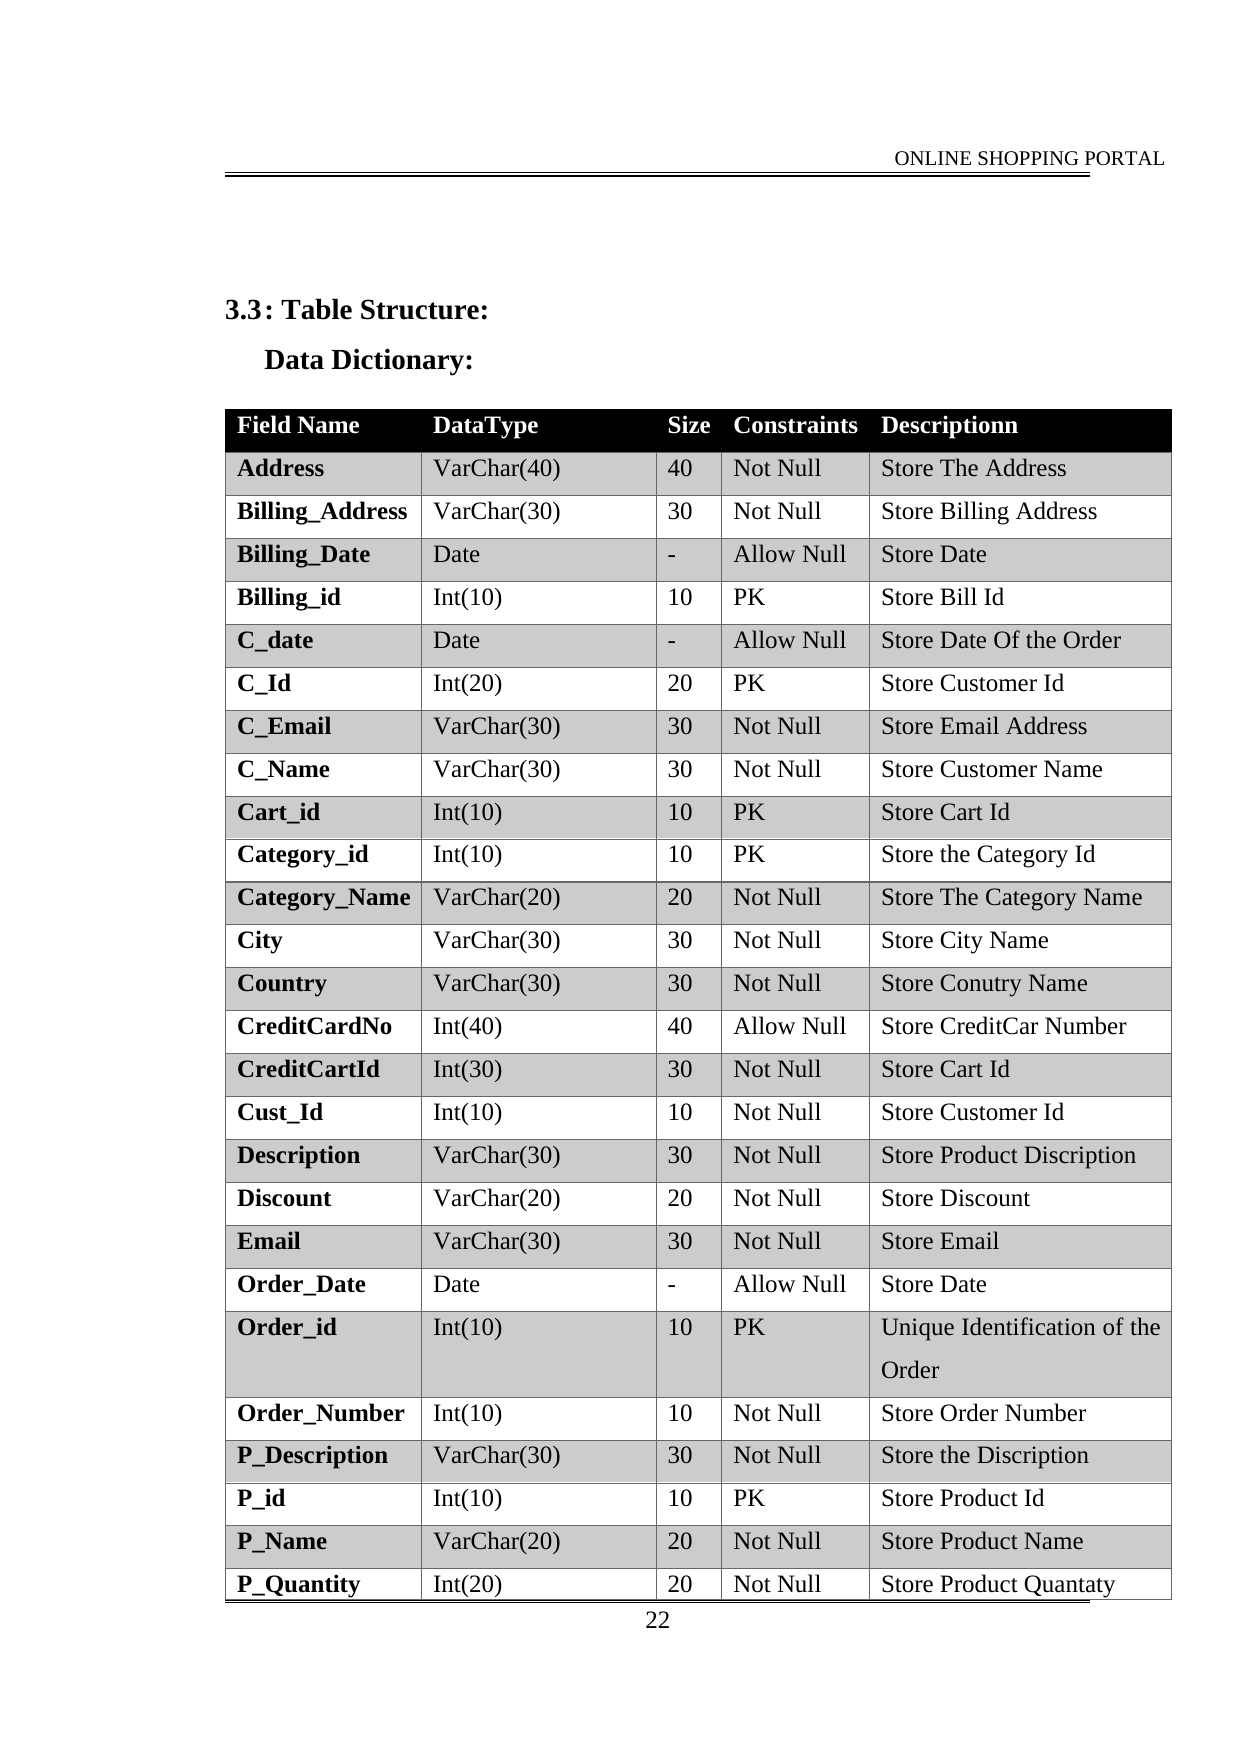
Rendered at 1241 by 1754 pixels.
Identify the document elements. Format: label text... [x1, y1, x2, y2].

table_cell Store the Category Id [870, 840, 1171, 881]
table_cell 10 [657, 1398, 721, 1439]
table_cell VarChar(30) [422, 711, 656, 753]
table_cell 20 [657, 1183, 721, 1225]
table_cell Not Null [722, 496, 869, 538]
table_cell Int(20) [422, 668, 656, 710]
table_cell 10 [657, 582, 721, 624]
table_cell Store The Address [870, 453, 1171, 495]
table_cell C_date [226, 625, 421, 667]
table_cell Int(10) [422, 797, 656, 838]
table_cell Cust_Id [226, 1097, 421, 1139]
table_cell VarChar(30) [422, 968, 656, 1010]
table_cell Int(40) [422, 1011, 656, 1053]
table_cell Store Conutry Name [870, 968, 1171, 1010]
table_cell Store the Discription [870, 1441, 1171, 1482]
table_cell 30 [657, 1226, 721, 1268]
table_header DataType [422, 410, 656, 452]
list : Table Structure: [225, 292, 1090, 326]
table_cell PK [722, 1484, 869, 1525]
table_cell Not Null [722, 1398, 869, 1439]
table_cell Not Null [722, 1226, 869, 1268]
table_cell Unique Identification of the Order [870, 1312, 1171, 1397]
table_cell 10 [657, 1312, 721, 1397]
table_cell Int(30) [422, 1054, 656, 1096]
table_cell 20 [657, 883, 721, 924]
table_cell 40 [657, 453, 721, 495]
table_cell Store Discount [870, 1183, 1171, 1225]
table_cell Date [422, 1269, 656, 1311]
table_cell CreditCartId [226, 1054, 421, 1096]
table_cell PK [722, 1312, 869, 1397]
table_cell Country [226, 968, 421, 1010]
table_cell - [657, 1269, 721, 1311]
table_cell 30 [657, 711, 721, 753]
table_cell Not Null [722, 754, 869, 796]
table_cell 30 [657, 1054, 721, 1096]
table_cell Discount [226, 1183, 421, 1225]
table_cell 10 [657, 840, 721, 881]
table_header Descriptionn [870, 410, 1171, 452]
table_cell Int(20) [422, 1569, 656, 1599]
table_cell Store CreditCar Number [870, 1011, 1171, 1053]
table_cell VarChar(30) [422, 1441, 656, 1482]
table_cell Date [422, 625, 656, 667]
table_cell Int(10) [422, 1398, 656, 1439]
table_cell P_id [226, 1484, 421, 1525]
table_cell Store Date Of the Order [870, 625, 1171, 667]
table_cell Billing_id [226, 582, 421, 624]
table_cell Order_Date [226, 1269, 421, 1311]
table_cell Store Date [870, 539, 1171, 581]
table_cell 30 [657, 1140, 721, 1182]
table_cell Not Null [722, 1441, 869, 1482]
table_cell P_Description [226, 1441, 421, 1482]
table_cell Store The Category Name [870, 883, 1171, 924]
table_cell Store Product Name [870, 1526, 1171, 1568]
table_cell Store Order Number [870, 1398, 1171, 1439]
table_cell Store Cart Id [870, 797, 1171, 838]
table_cell CreditCardNo [226, 1011, 421, 1053]
table_cell Description [226, 1140, 421, 1182]
table_cell 30 [657, 968, 721, 1010]
table_cell Order_id [226, 1312, 421, 1397]
table_cell 40 [657, 1011, 721, 1053]
table_cell VarChar(20) [422, 883, 656, 924]
table_cell Not Null [722, 1569, 869, 1599]
table_cell Store Product Discription [870, 1140, 1171, 1182]
table_cell VarChar(30) [422, 1226, 656, 1268]
table_cell Store Bill Id [870, 582, 1171, 624]
table_cell Email [226, 1226, 421, 1268]
table_cell VarChar(30) [422, 1140, 656, 1182]
table_cell VarChar(30) [422, 754, 656, 796]
table_cell Store Customer Id [870, 1097, 1171, 1139]
table_cell 30 [657, 754, 721, 796]
table_cell 10 [657, 1097, 721, 1139]
table_cell Not Null [722, 1097, 869, 1139]
table_cell 30 [657, 496, 721, 538]
table_cell VarChar(20) [422, 1526, 656, 1568]
table_cell Not Null [722, 925, 869, 967]
table_header Size [657, 410, 721, 452]
table_cell Store Customer Id [870, 668, 1171, 710]
table_cell Allow Null [722, 1011, 869, 1053]
table_cell Store Billing Address [870, 496, 1171, 538]
table_cell Not Null [722, 1054, 869, 1096]
table_cell Int(10) [422, 1484, 656, 1525]
table_cell VarChar(30) [422, 925, 656, 967]
table_cell Int(10) [422, 1312, 656, 1397]
table_cell 20 [657, 668, 721, 710]
table_cell 10 [657, 797, 721, 838]
table_cell C_Id [226, 668, 421, 710]
table_cell City [226, 925, 421, 967]
table_cell - [657, 625, 721, 667]
table_cell PK [722, 797, 869, 838]
table_cell Not Null [722, 1140, 869, 1182]
table_cell VarChar(20) [422, 1183, 656, 1225]
table_cell PK [722, 582, 869, 624]
table_cell Date [422, 539, 656, 581]
table_cell Int(10) [422, 1097, 656, 1139]
table_cell 30 [657, 925, 721, 967]
table_cell Store Date [870, 1269, 1171, 1311]
table_cell Allow Null [722, 625, 869, 667]
table_cell P_Quantity [226, 1569, 421, 1599]
table_cell 30 [657, 1441, 721, 1482]
table_cell Billing_Address [226, 496, 421, 538]
table_cell Store Product Id [870, 1484, 1171, 1525]
table_cell Order_Number [226, 1398, 421, 1439]
table_cell Cart_id [226, 797, 421, 838]
table_cell Billing_Date [226, 539, 421, 581]
list Data Dictionary: [264, 342, 1090, 376]
table_cell Not Null [722, 1183, 869, 1225]
table_cell Int(10) [422, 840, 656, 881]
table_cell Store City Name [870, 925, 1171, 967]
table_cell C_Email [226, 711, 421, 753]
table_cell Category_id [226, 840, 421, 881]
table_cell Store Email Address [870, 711, 1171, 753]
table_cell Allow Null [722, 1269, 869, 1311]
table_header Constraints [722, 410, 869, 452]
table_cell - [657, 539, 721, 581]
table_cell PK [722, 668, 869, 710]
table_cell Store Email [870, 1226, 1171, 1268]
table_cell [870, 1569, 1171, 1599]
table_cell 20 [657, 1526, 721, 1568]
table_cell VarChar(40) [422, 453, 656, 495]
table_cell Int(10) [422, 582, 656, 624]
table_cell Not Null [722, 711, 869, 753]
table_cell Category_Name [226, 883, 421, 924]
table_cell C_Name [226, 754, 421, 796]
table_cell Not Null [722, 968, 869, 1010]
table_cell Not Null [722, 1526, 869, 1568]
table_cell 10 [657, 1484, 721, 1525]
table_cell PK [722, 840, 869, 881]
table_cell P_Name [226, 1526, 421, 1568]
table_cell Store Customer Name [870, 754, 1171, 796]
table_cell Store Cart Id [870, 1054, 1171, 1096]
table_cell VarChar(30) [422, 496, 656, 538]
table_cell Address [226, 453, 421, 495]
table_header Field Name [226, 410, 421, 452]
table_cell Not Null [722, 453, 869, 495]
table_cell 20 [657, 1569, 721, 1599]
table_cell Not Null [722, 883, 869, 924]
table_cell Allow Null [722, 539, 869, 581]
